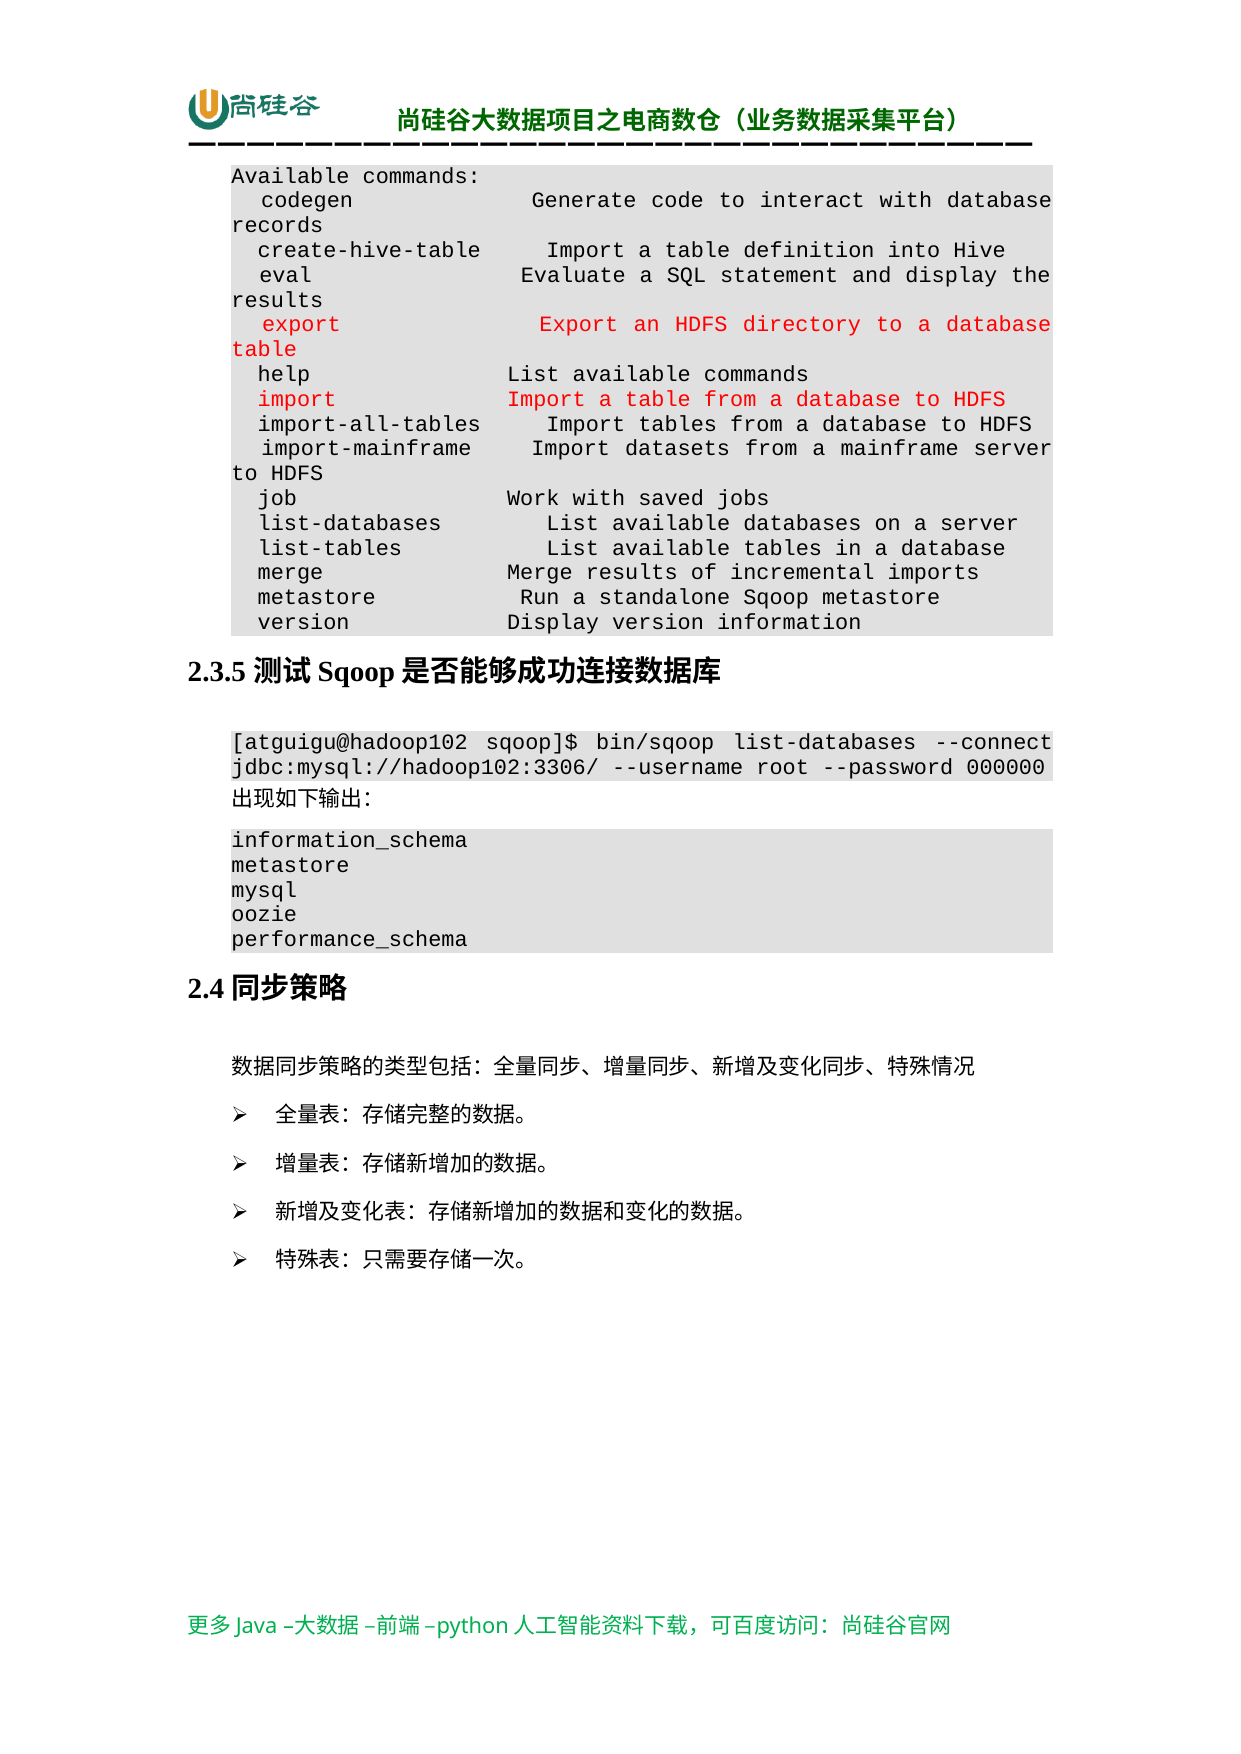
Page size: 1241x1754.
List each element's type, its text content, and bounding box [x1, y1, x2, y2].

text job Work with saved jobs [231, 487, 1053, 512]
text list-tables List available tables in a database [231, 537, 1053, 561]
text import-all-tables Import tables from a database to HDFS [231, 413, 1053, 437]
text list-databases List available databases on a server [231, 512, 1053, 537]
text metastore [231, 854, 1053, 879]
text 出现如下输出： [187, 781, 1053, 813]
text codegen Generate code to interact with database records [231, 189, 1053, 239]
text oozie [231, 903, 1053, 928]
text mysql [231, 879, 1053, 903]
text information_schema [231, 829, 1053, 854]
text merge Merge results of incremental imports [231, 561, 1053, 586]
subtitle 2.3.5 测试Sqoop是否能够成功连接数据库 [187, 636, 1053, 701]
subtitle 2.4 同步策略 [187, 953, 1053, 1018]
text metastore Run a standalone Sqoop metastore [231, 586, 1053, 611]
text Available commands: [231, 165, 1053, 189]
text export Export an HDFS directory to a database table [231, 313, 1053, 363]
text version Display version information [231, 611, 1053, 636]
text import Import a table from a database to HDFS [231, 388, 1053, 413]
picture [187, 88, 320, 130]
text [atguigu@hadoop102 sqoop]$ bin/sqoop list-databases --connect jdbc:mysql://hadoop102:3306/ --username root --password 000000 [231, 731, 1053, 781]
text create-hive-table Import a table definition into Hive [231, 239, 1053, 264]
text performance_schema [231, 928, 1053, 953]
text import-mainframe Import datasets from a mainframe server to HDFS [231, 437, 1053, 487]
text eval Evaluate a SQL statement and display the results [231, 264, 1053, 313]
list 全量表：存储完整的数据。 [231, 1097, 1053, 1129]
text 数据同步策略的类型包括：全量同步、增量同步、新增及变化同步、特殊情况 [187, 1048, 1053, 1081]
text help List available commands [231, 363, 1053, 388]
list 特殊表：只需要存储一次。 [231, 1242, 1053, 1274]
list 新增及变化表：存储新增加的数据和变化的数据。 [231, 1193, 1053, 1226]
list 增量表：存储新增加的数据。 [231, 1145, 1053, 1178]
